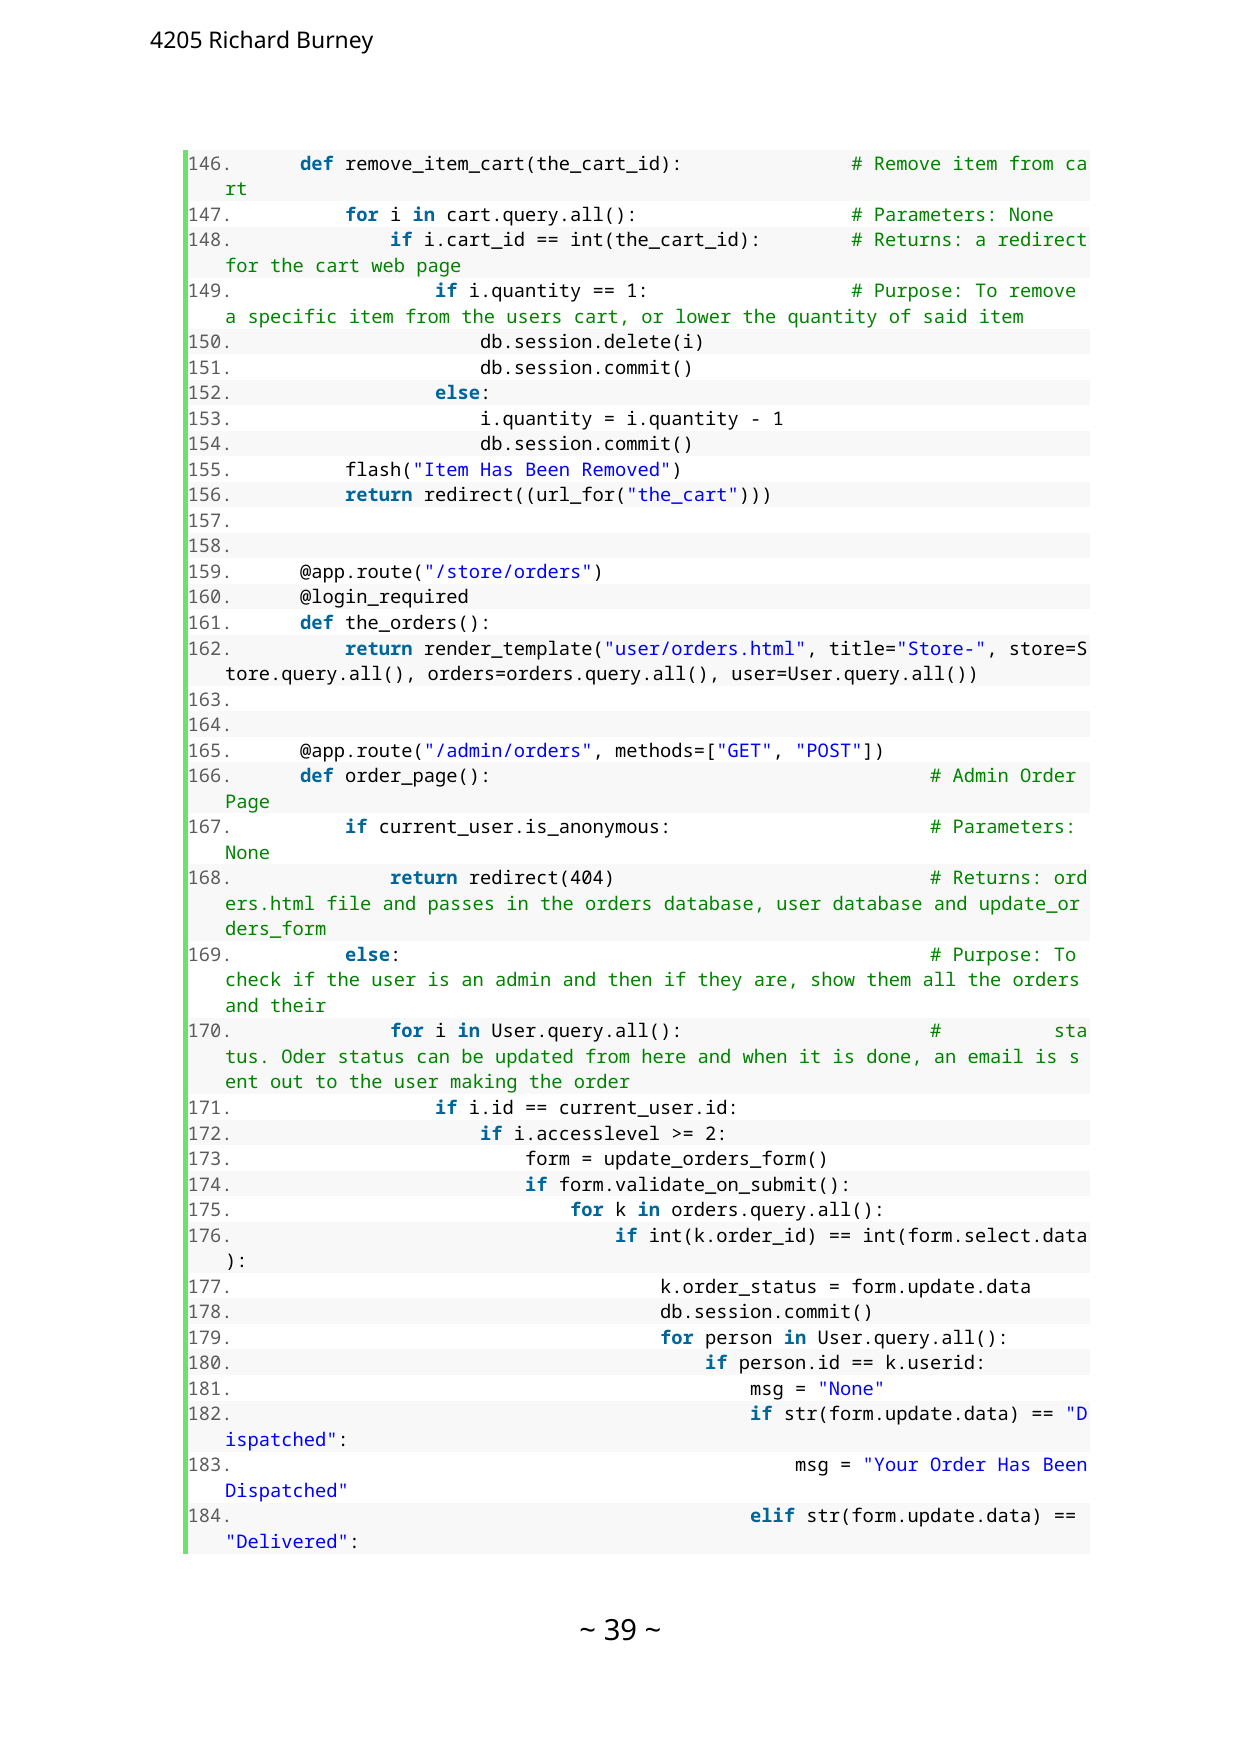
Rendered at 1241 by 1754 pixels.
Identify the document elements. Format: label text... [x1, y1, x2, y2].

list msg = "Your Order Has Been Dispatched" [188, 1452, 1090, 1503]
list if i.cart_id == int(the_cart_id): # Returns: a redirect for the cart web page [188, 227, 1090, 278]
list for i in cart.query.all(): # Parameters: None [188, 201, 1090, 227]
list if person.id == k.userid: [188, 1349, 1090, 1375]
list form = update_orders_form() [188, 1145, 1090, 1171]
list for person in User.query.all(): [188, 1324, 1090, 1349]
list k.order_status = form.update.data [188, 1273, 1090, 1298]
list for i in User.query.all(): # status. Oder status can be updated from here and when it is done, an email is sent out to the user making the order [188, 1018, 1090, 1094]
list db.session.commit() [188, 431, 1090, 456]
list else: # Purpose: To check if the user is an admin and then if they are, show them all the orders and their [188, 941, 1090, 1018]
list return redirect(404) # Returns: orders.html file and passes in the orders database, user database and update_orders_form [188, 864, 1090, 941]
list i.quantity = i.quantity - 1 [188, 405, 1090, 431]
list msg = "None" [188, 1375, 1090, 1401]
list elif str(form.update.data) == "Delivered": [188, 1503, 1090, 1554]
list db.session.delete(i) [188, 329, 1090, 354]
list def order_page(): # Admin Order Page [188, 762, 1090, 813]
list else: [188, 380, 1090, 405]
list db.session.commit() [188, 1298, 1090, 1324]
list @app.route("/store/orders") [188, 558, 1090, 584]
list flash("Item Has Been Removed") [188, 456, 1090, 482]
list if str(form.update.data) == "Dispatched": [188, 1401, 1090, 1452]
list if form.validate_on_submit(): [188, 1171, 1090, 1196]
list @login_required [188, 584, 1090, 609]
list db.session.commit() [188, 354, 1090, 380]
list def remove_item_cart(the_cart_id): # Remove item from cart [188, 150, 1090, 201]
list if int(k.order_id) == int(form.select.data): [188, 1222, 1090, 1273]
list if current_user.is_anonymous: # Parameters: None [188, 813, 1090, 864]
list return redirect((url_for("the_cart"))) [188, 482, 1090, 507]
list if i.quantity == 1: # Purpose: To remove a specific item from the users cart, or lower the quantity of said item [188, 278, 1090, 329]
list return render_template("user/orders.html", title="Store-", store=Store.query.all(), orders=orders.query.all(), user=User.query.all()) [188, 635, 1090, 686]
list for k in orders.query.all(): [188, 1196, 1090, 1222]
list if i.accesslevel >= 2: [188, 1120, 1090, 1145]
list def the_orders(): [188, 609, 1090, 635]
list if i.id == current_user.id: [188, 1094, 1090, 1120]
list @app.route("/admin/orders", methods=["GET", "POST"]) [188, 737, 1090, 762]
